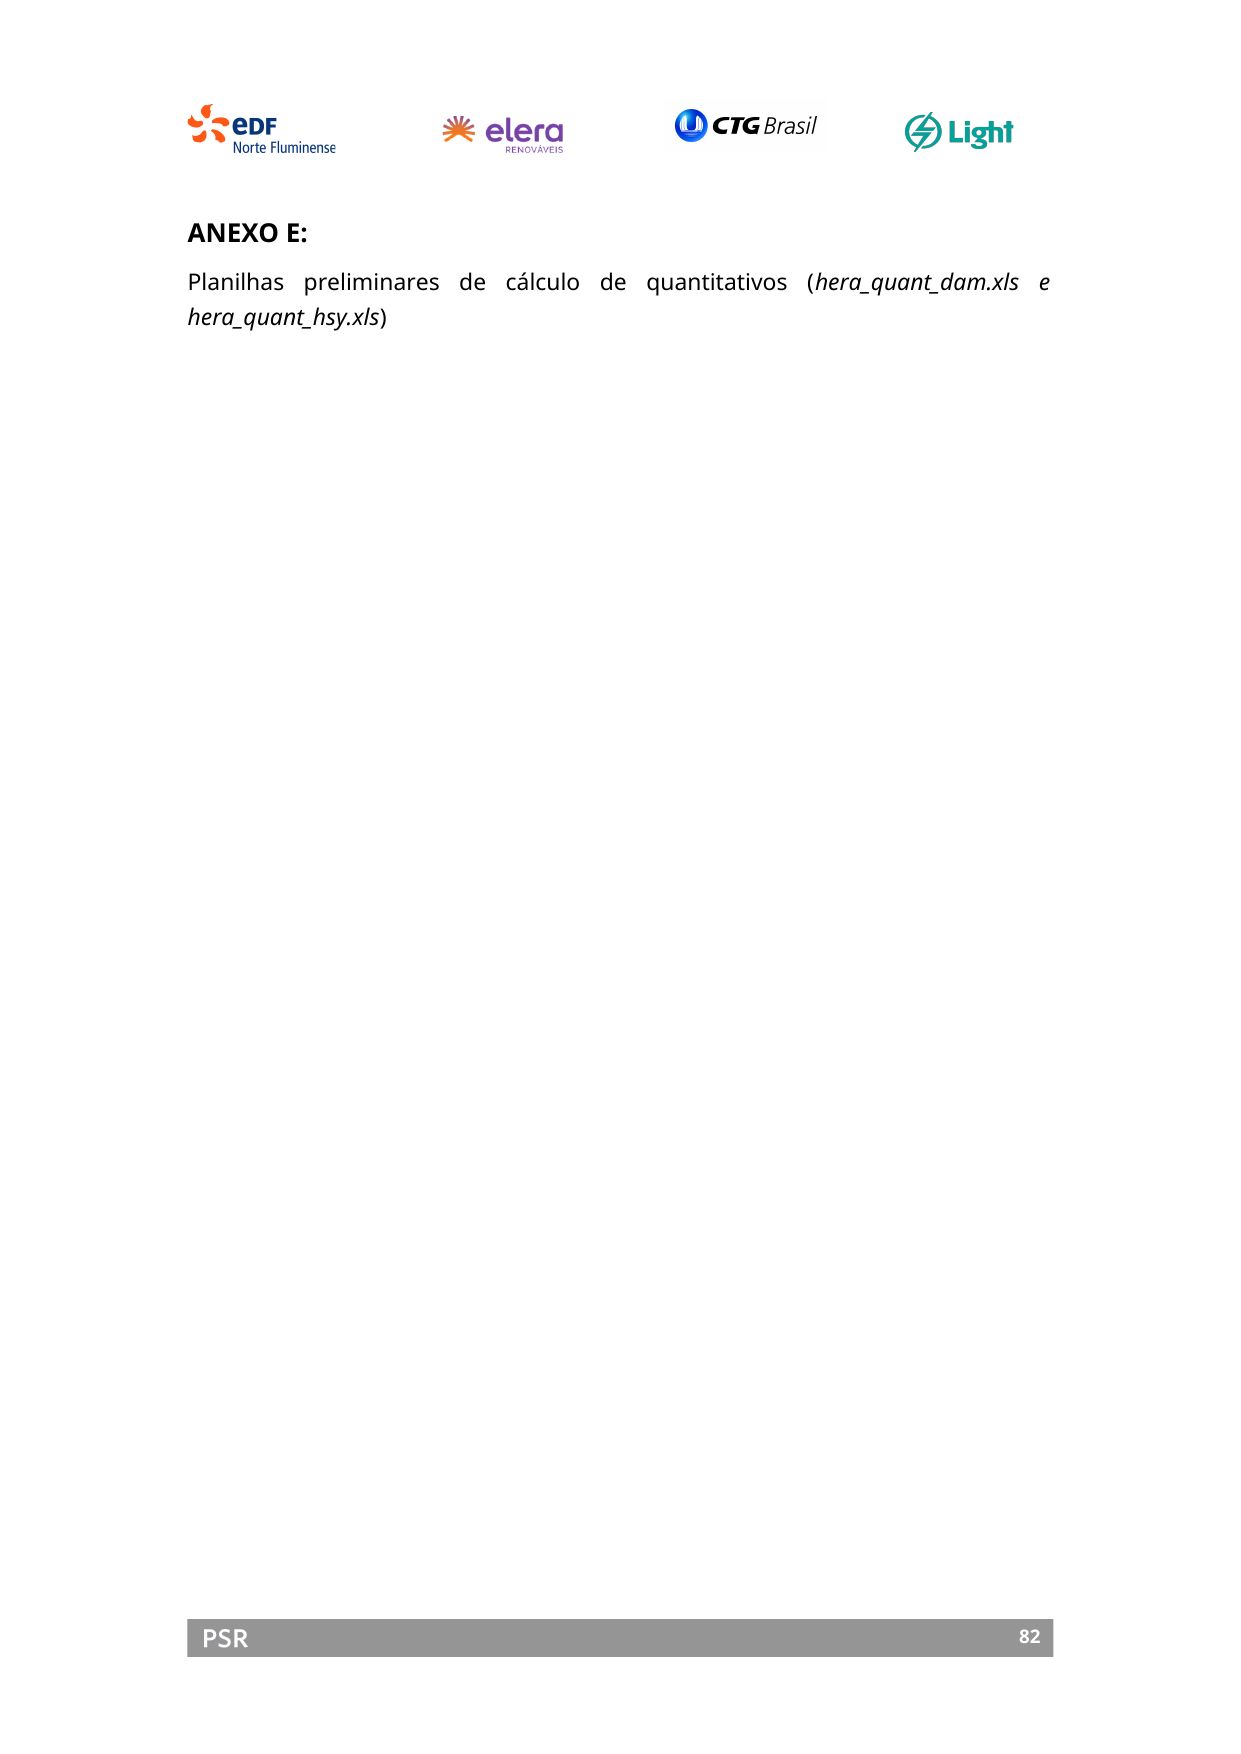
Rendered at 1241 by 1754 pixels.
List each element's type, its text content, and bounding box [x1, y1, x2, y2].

text Planilhas preliminares de cálculo de quantitativos (hera_quant_dam.xls e hera_quant_hsy.xls) [187, 266, 1053, 333]
picture [442, 116, 563, 153]
text ANEXO E: [187, 215, 1053, 251]
picture [905, 112, 1014, 153]
picture [187, 104, 336, 153]
picture [664, 98, 828, 153]
picture [201, 1628, 250, 1649]
